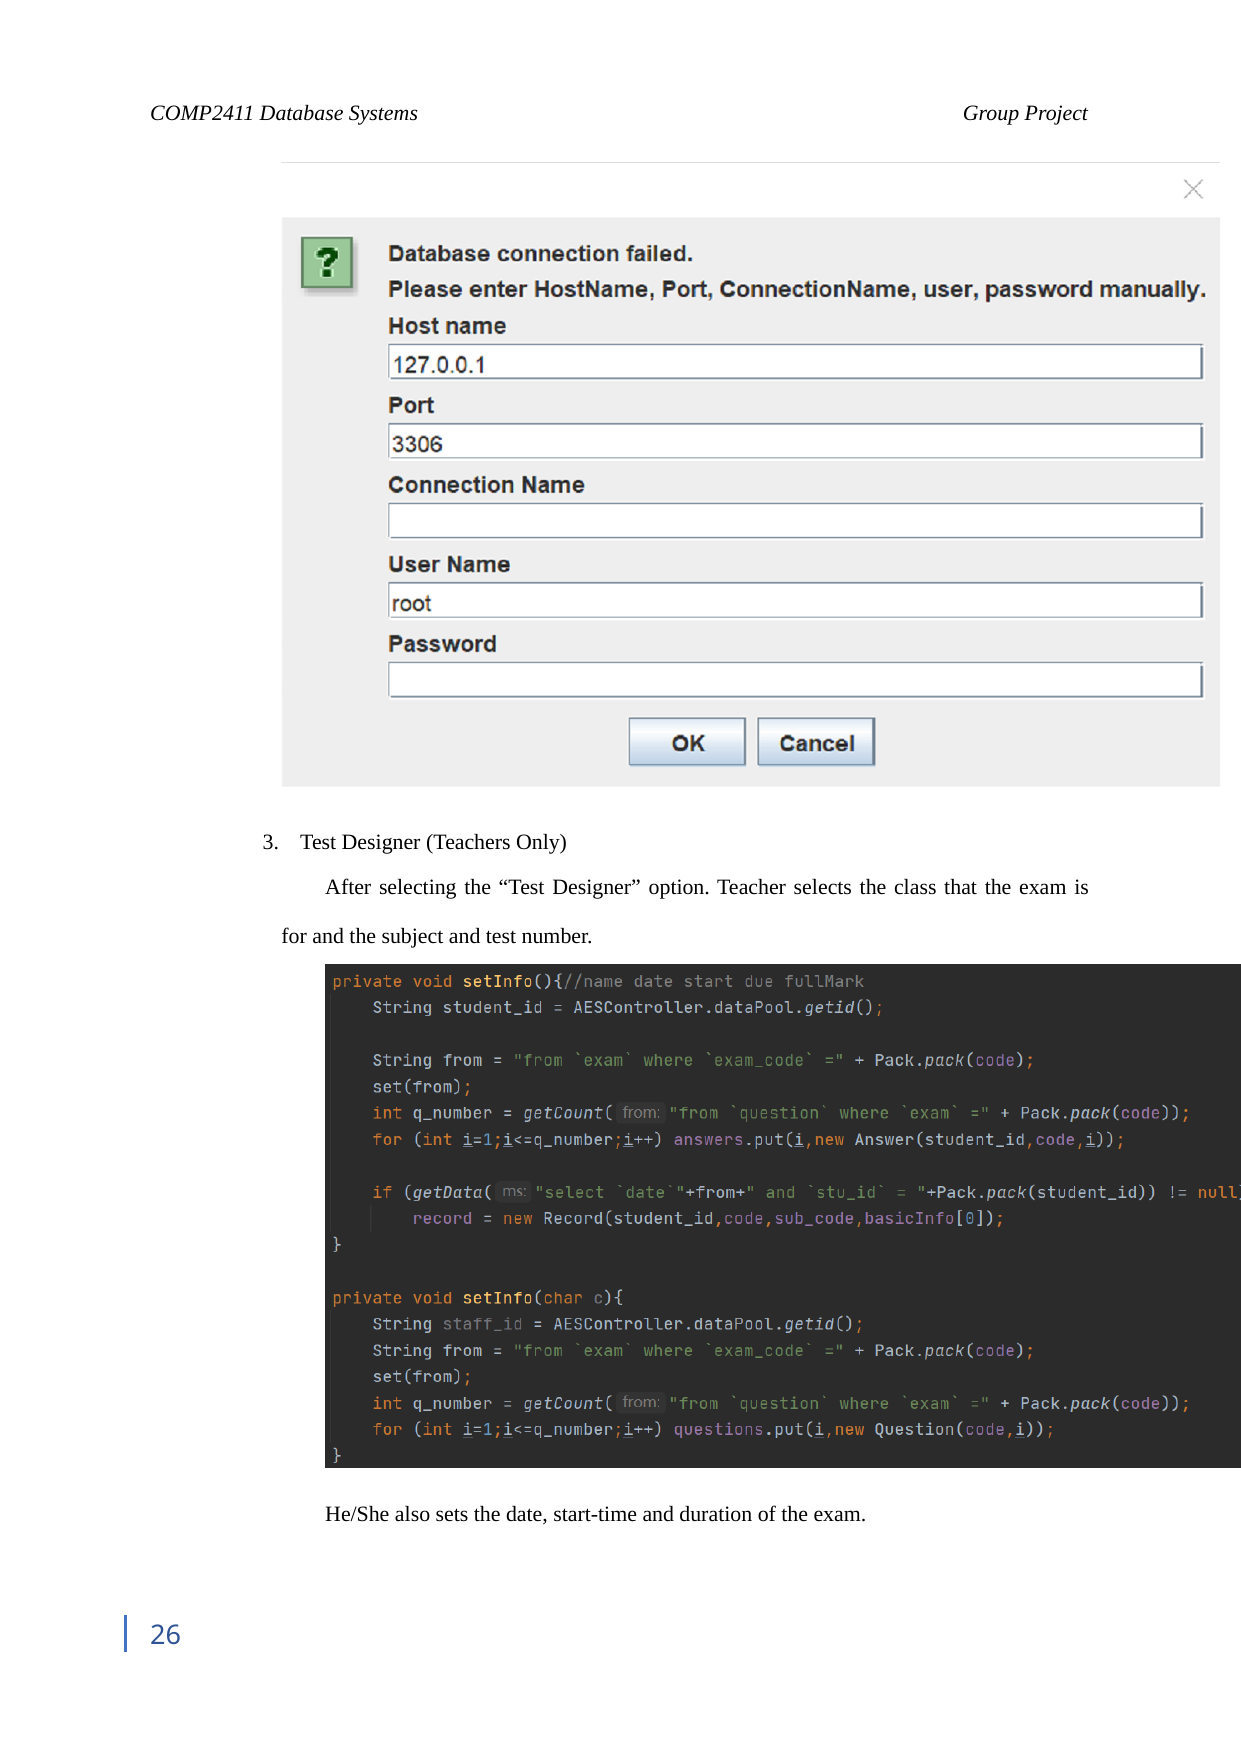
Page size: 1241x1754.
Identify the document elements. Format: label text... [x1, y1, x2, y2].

text He/She also sets the date, start-time and duration of the exam. [281, 1498, 1090, 1530]
list Test Designer (Teachers Only) [262, 825, 1090, 858]
text After selecting the “Test Designer” option. Teacher selects the class that the exam is for and the subject and test number. [281, 870, 1090, 952]
picture [325, 964, 1241, 1468]
picture [281, 162, 1221, 787]
